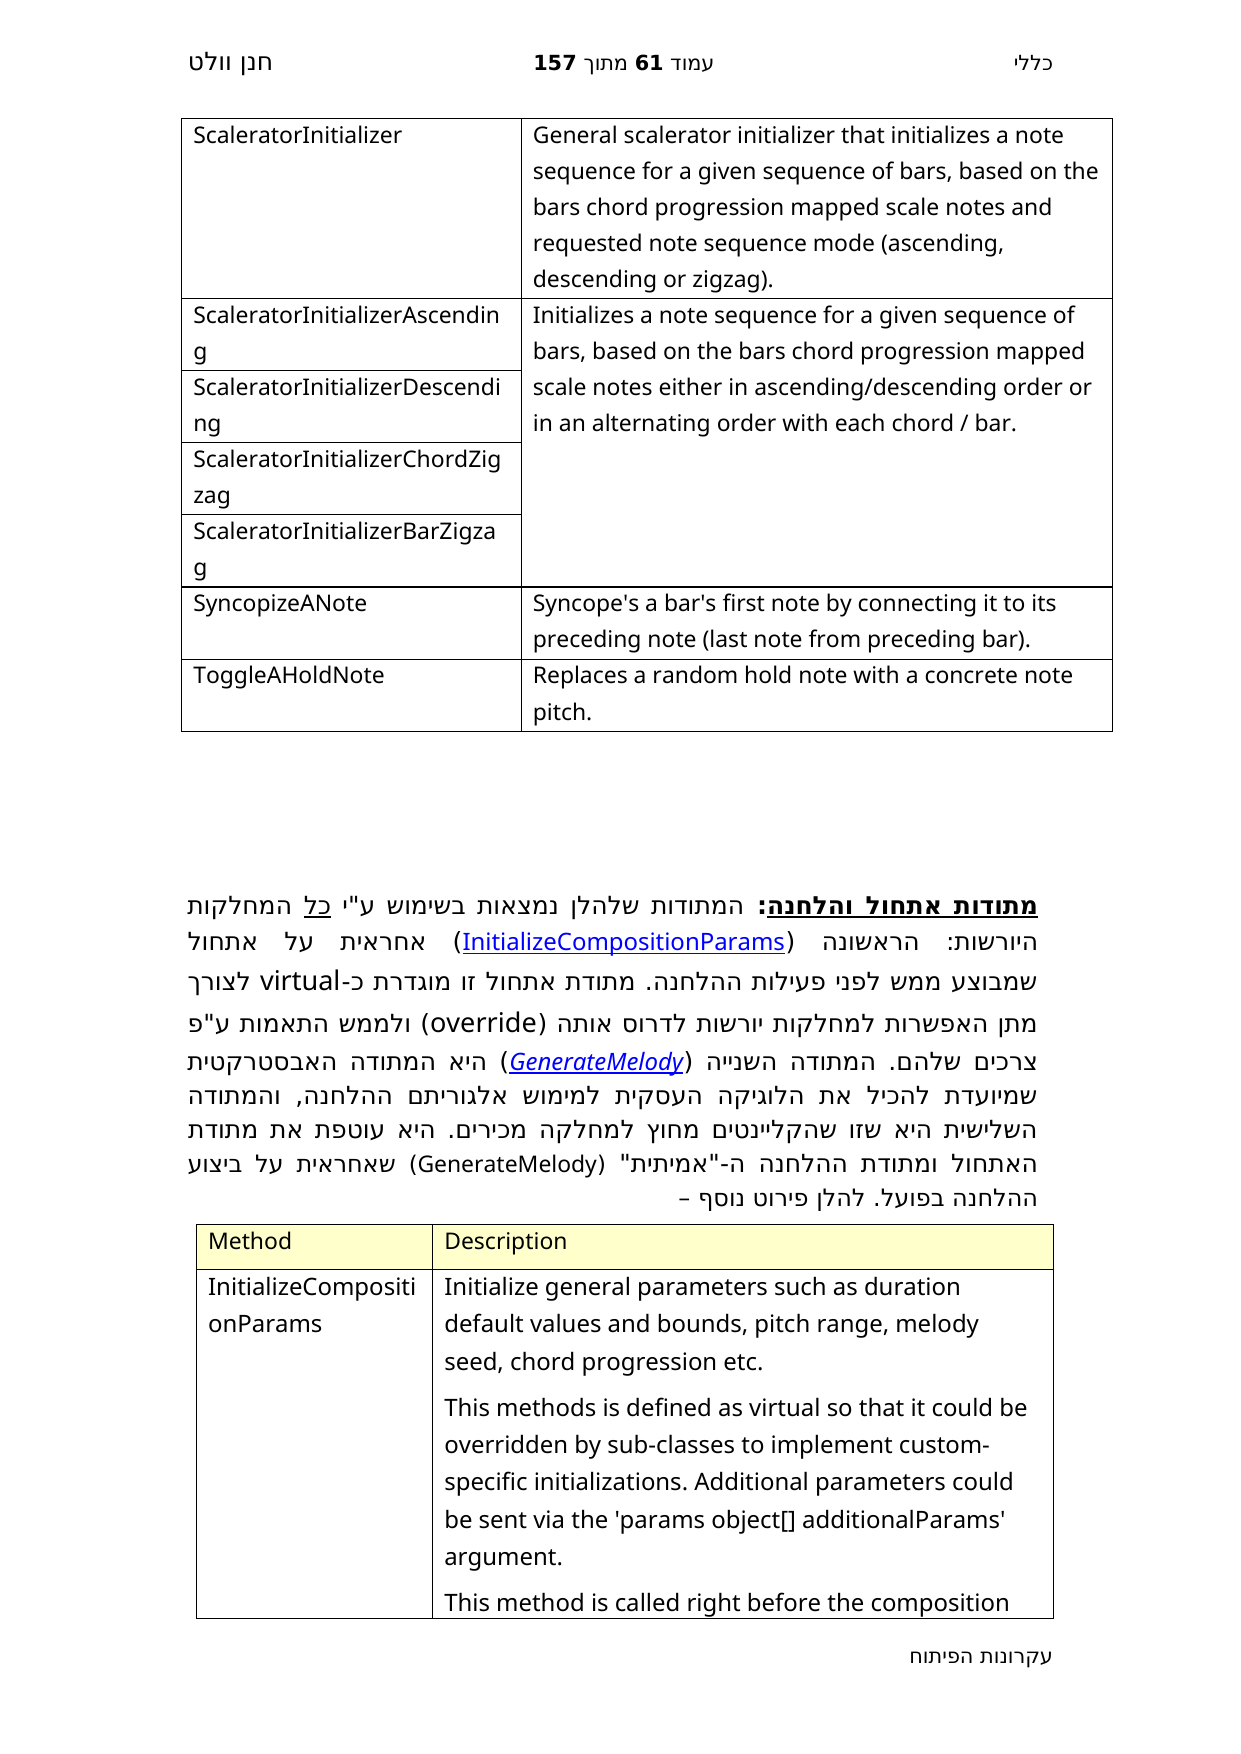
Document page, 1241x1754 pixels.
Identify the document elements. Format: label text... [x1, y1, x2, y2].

table_header Method [197, 1225, 432, 1269]
table_cell ScaleratorInitializer [182, 119, 521, 298]
table_cell ScaleratorInitializerDescending [182, 371, 521, 442]
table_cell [433, 1270, 1053, 1618]
table_cell General scalerator initializer that initializes a note sequence for a given sequence of bars, based on the bars chord progression mapped scale notes and requested note sequence mode (ascending, descending or zigzag). [522, 119, 1112, 298]
table_cell ScaleratorInitializerAscending [182, 299, 521, 370]
table_cell Initializes a note sequence for a given sequence of bars, based on the bars chord progression mapped scale notes either in ascending/descending order or in an alternating order with each chord / bar. [522, 299, 1112, 586]
text מתודות אתחול והלחנה: המתודות שלהלן נמצאות בשימוש ע"י כל המחלקות היורשות: הראשונה (InitializeCompositionParams) אחראית על אתחול שמבוצע ממש לפני פעילות ההלחנה. מתודת אתחול זו מוגדרת כ-virtual לצורך מתן האפשרות למחלקות יורשות לדרוס אותה (override) ולממש התאמות ע"פ צרכים שלהם. המתודה השנייה (GenerateMelody) היא המתודה האבסטרקטית שמיועדת להכיל את הלוגיקה העסקית למימוש אלגוריתם ההלחנה, והמתודה השלישית היא שזו שהקליינטים מחוץ למחלקה מכירים. היא עוטפת את מתודת האתחול ומתודת ההלחנה ה-"אמיתית" (GenerateMelody) שאחראית על ביצוע ההלחנה בפועל. להלן פירוט נוסף – [187, 891, 1038, 1212]
table_cell SyncopizeANote [182, 588, 521, 658]
table_cell ScaleratorInitializerChordZigzag [182, 443, 521, 514]
table_cell ToggleAHoldNote [182, 660, 521, 731]
table_cell Replaces a random hold note with a concrete note pitch. [522, 660, 1112, 731]
table_cell Syncope's a bar's first note by connecting it to its preceding note (last note from preceding bar). [522, 588, 1112, 658]
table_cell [197, 1270, 432, 1618]
table_header Description [433, 1225, 1053, 1269]
table_cell ScaleratorInitializerBarZigzag [182, 515, 521, 586]
